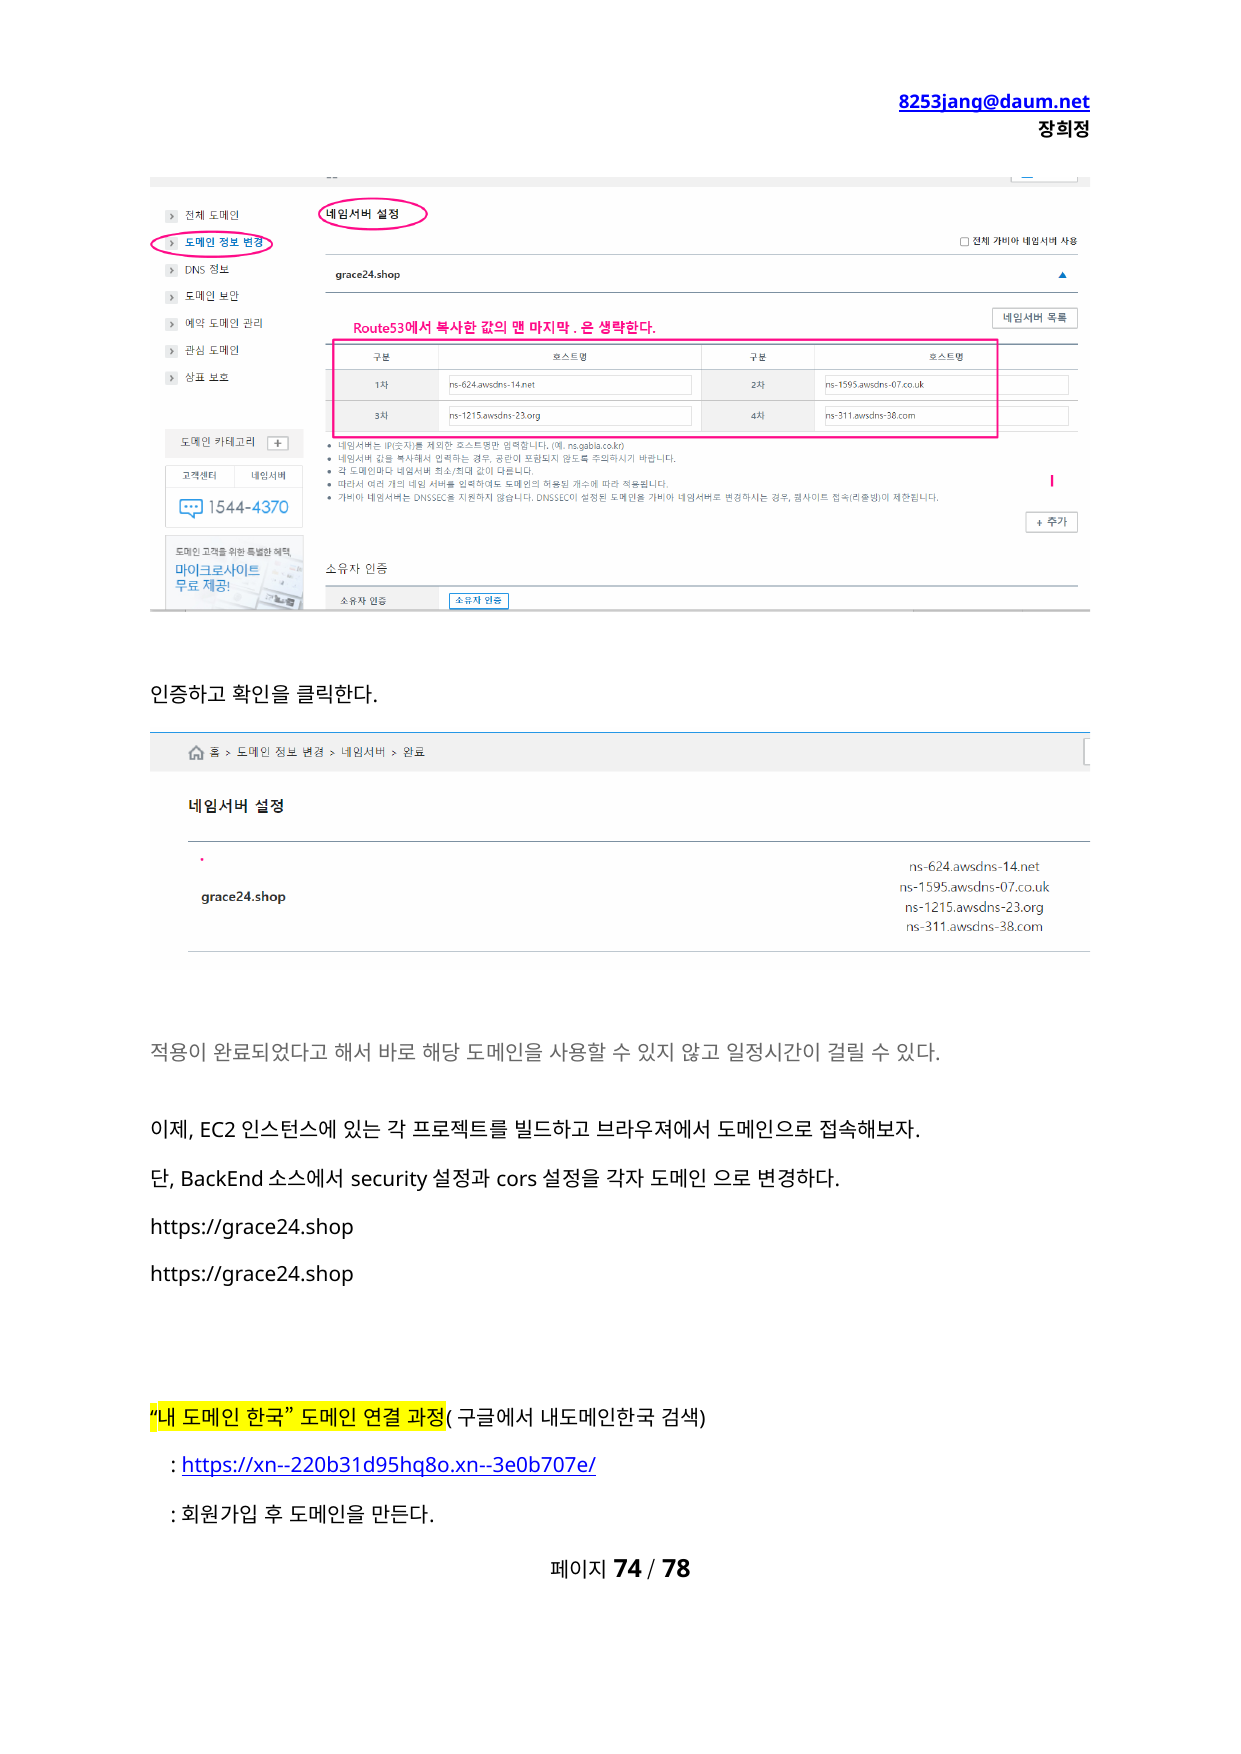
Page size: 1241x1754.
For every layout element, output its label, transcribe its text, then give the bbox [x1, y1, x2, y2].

text 단, BackEnd소스에서 security 설정과 cors 설정을 각자 도메인 으로 변경하다. [150, 1163, 1090, 1193]
text 이제, EC2 인스턴스에 있는 각 프로젝트를 빌드하고 브라우져에서 도메인으로 접속해보자. [150, 1113, 1090, 1144]
text 적용이 완료되었다고 해서 바로 해당 도메인을 사용할 수 있지 않고 일정시간이 걸릴 수 있다. [150, 1036, 1090, 1066]
text : 회원가입 후 도메인을 만든다. [150, 1498, 1090, 1528]
text https://grace24.shop [150, 1212, 1090, 1241]
text 인증하고 확인을 클릭한다. [150, 678, 1090, 708]
picture [150, 177, 1091, 612]
picture [150, 727, 1091, 970]
text “내 도메인 한국” 도메인 연결 과정( 구글에서 내도메인한국 검색) [150, 1401, 1090, 1432]
text : https://xn--220b31d95hq8o.xn--3e0b707e/ [150, 1451, 1090, 1479]
text https://grace24.shop [150, 1259, 1090, 1288]
